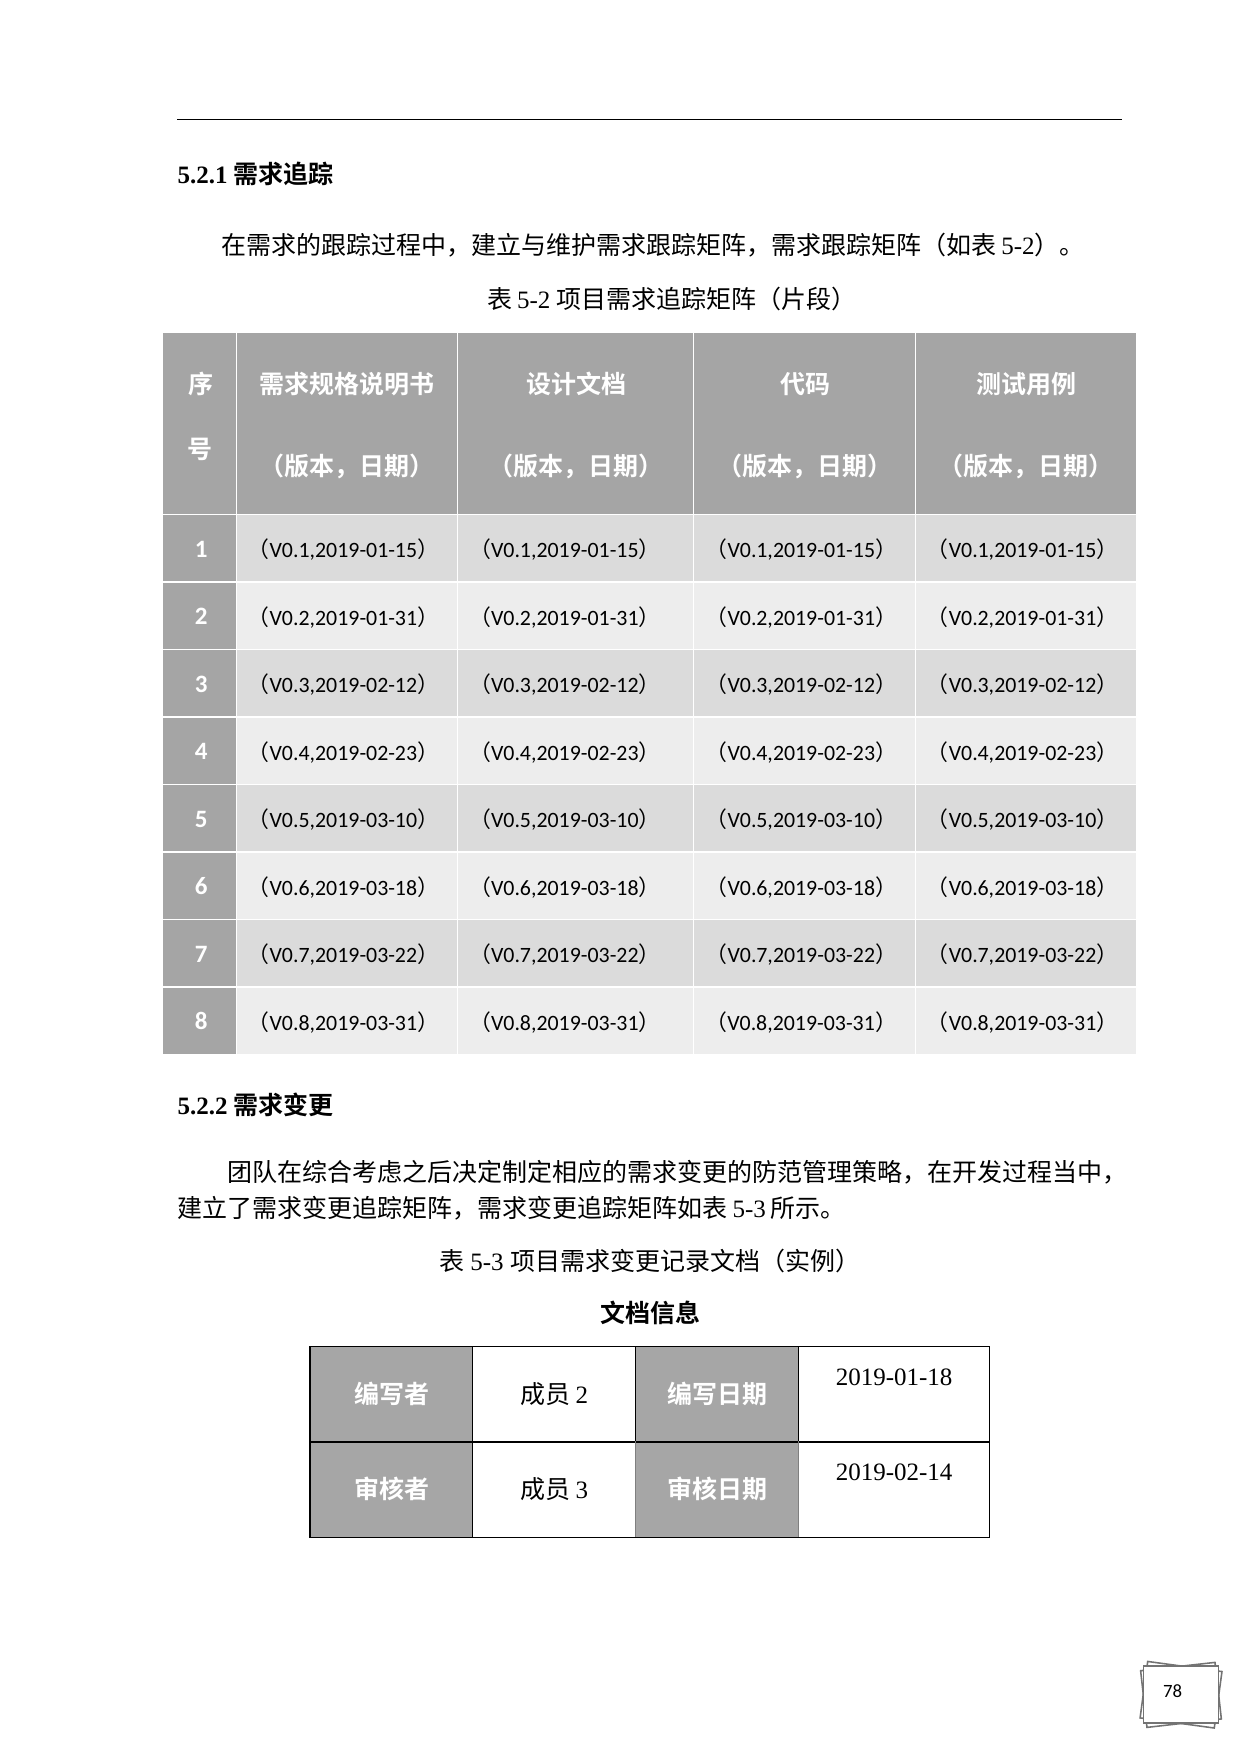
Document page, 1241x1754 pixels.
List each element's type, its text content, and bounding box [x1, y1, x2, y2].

table_cell （V0.3,2019-02-12） [237, 650, 457, 716]
table_cell （V0.1,2019-01-15） [458, 515, 693, 581]
table_cell （V0.3,2019-02-12） [694, 650, 915, 716]
table_cell （V0.4,2019-02-23） [916, 718, 1136, 784]
table_cell （V0.2,2019-01-31） [916, 583, 1136, 649]
table_cell （V0.7,2019-03-22） [237, 920, 457, 986]
table_cell （V0.1,2019-01-15） [694, 515, 915, 581]
table_cell （V0.4,2019-02-23） [237, 718, 457, 784]
table_cell （V0.6,2019-03-18） [916, 853, 1136, 919]
table_cell （V0.3,2019-02-12） [916, 650, 1136, 716]
table_cell （V0.7,2019-03-22） [916, 920, 1136, 986]
table_cell （V0.5,2019-03-10） [237, 785, 457, 851]
table_header 代码 （版本，日期） [694, 333, 915, 514]
table_cell （V0.7,2019-03-22） [694, 920, 915, 986]
table_cell （V0.4,2019-02-23） [458, 718, 693, 784]
table_cell （V0.6,2019-03-18） [237, 853, 457, 919]
text 文档信息 [177, 1294, 1122, 1330]
table_cell （V0.2,2019-01-31） [458, 583, 693, 649]
table_cell 4 [163, 718, 236, 784]
text 表5-2 项目需求追踪矩阵（片段） [177, 279, 1122, 316]
table_cell 3 [163, 650, 236, 716]
table_cell 审核日期 [636, 1443, 798, 1537]
table_cell （V0.8,2019-03-31） [237, 988, 457, 1054]
table_cell （V0.8,2019-03-31） [916, 988, 1136, 1054]
table_cell （V0.6,2019-03-18） [458, 853, 693, 919]
table_cell 2 [163, 583, 236, 649]
table_cell （V0.1,2019-01-15） [237, 515, 457, 581]
subtitle 5.2.2 需求变更 [177, 1071, 1122, 1136]
table_cell （V0.4,2019-02-23） [694, 718, 915, 784]
table_cell 2019-02-14 [799, 1443, 989, 1537]
table_cell （V0.8,2019-03-31） [694, 988, 915, 1054]
table_cell （V0.8,2019-03-31） [458, 988, 693, 1054]
table_cell （V0.2,2019-01-31） [694, 583, 915, 649]
table_cell （V0.2,2019-01-31） [237, 583, 457, 649]
table_cell 5 [163, 785, 236, 851]
table_header 需求规格说明书 （版本，日期） [237, 333, 457, 514]
table_header 编写日期 [636, 1347, 798, 1441]
table_cell 1 [163, 515, 236, 581]
text 在需求的跟踪过程中，建立与维护需求跟踪矩阵，需求跟踪矩阵（如表5-2）。 [177, 221, 1122, 263]
table_cell （V0.6,2019-03-18） [694, 853, 915, 919]
table_cell 成员3 [473, 1443, 635, 1537]
table_cell （V0.5,2019-03-10） [458, 785, 693, 851]
table_header 2019-01-18 [799, 1347, 989, 1441]
table_cell （V0.7,2019-03-22） [458, 920, 693, 986]
table_cell 8 [163, 988, 236, 1054]
table_cell （V0.5,2019-03-10） [916, 785, 1136, 851]
text 表 5-3 项目需求变更记录文档（实例） [177, 1241, 1122, 1277]
table_cell 审核者 [311, 1443, 472, 1537]
table_cell 7 [163, 920, 236, 986]
text 团队在综合考虑之后决定制定相应的需求变更的防范管理策略，在开发过程当中，建立了需求变更追踪矩阵，需求变更追踪矩阵如表5-3所示。 [177, 1152, 1122, 1225]
table_cell 6 [163, 853, 236, 919]
table_header 测试用例 （版本，日期） [916, 333, 1136, 514]
table_cell （V0.5,2019-03-10） [694, 785, 915, 851]
table_header 编写者 [311, 1347, 472, 1441]
table_cell （V0.1,2019-01-15） [916, 515, 1136, 581]
subtitle 5.2.1 需求追踪 [177, 140, 1122, 205]
table_header 成员2 [473, 1347, 635, 1441]
table_header 设计文档 （版本，日期） [458, 333, 693, 514]
table_cell （V0.3,2019-02-12） [458, 650, 693, 716]
table_header 序号 [163, 333, 236, 514]
